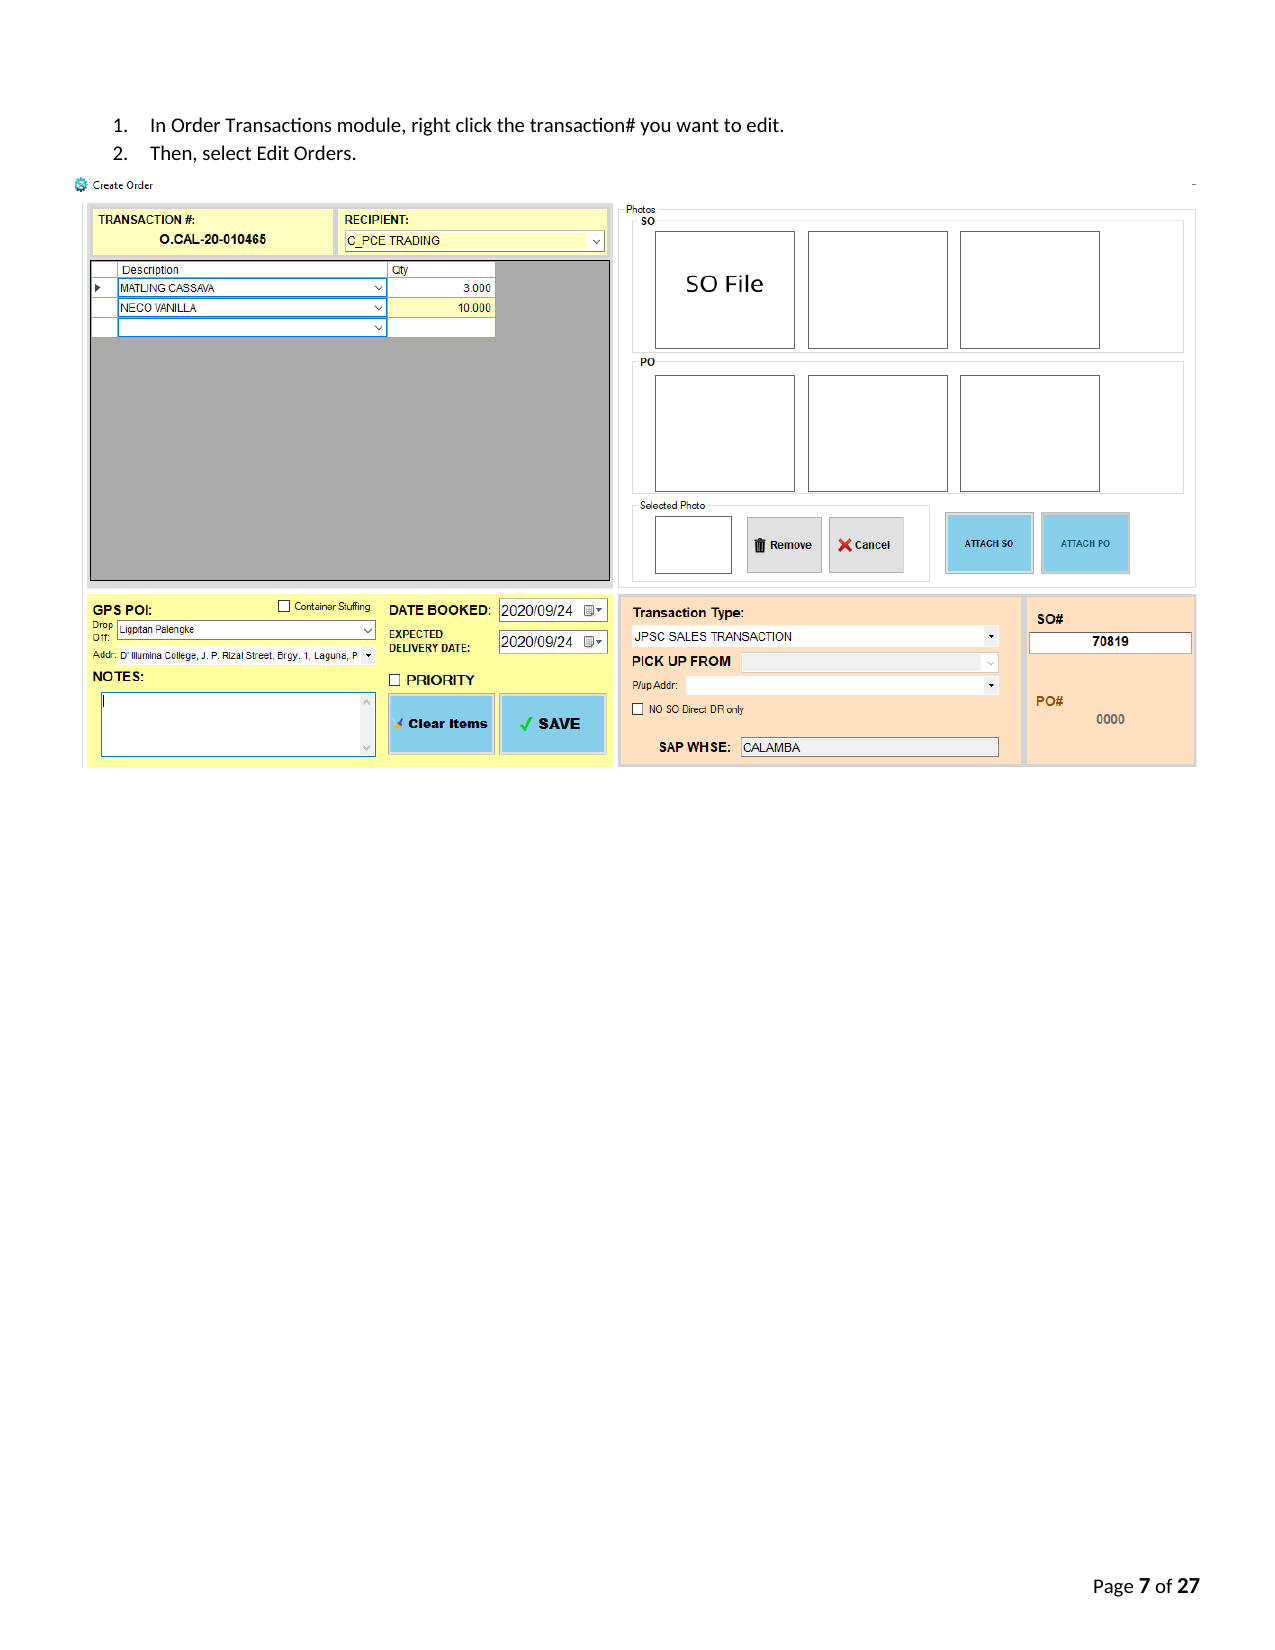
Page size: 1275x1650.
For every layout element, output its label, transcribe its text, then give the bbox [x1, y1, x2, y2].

picture [75, 176, 1196, 769]
list In Order Transactions module, right click the transaction# you want to edit. [112, 112, 1200, 138]
list Then, select Edit Orders. [112, 140, 1200, 165]
